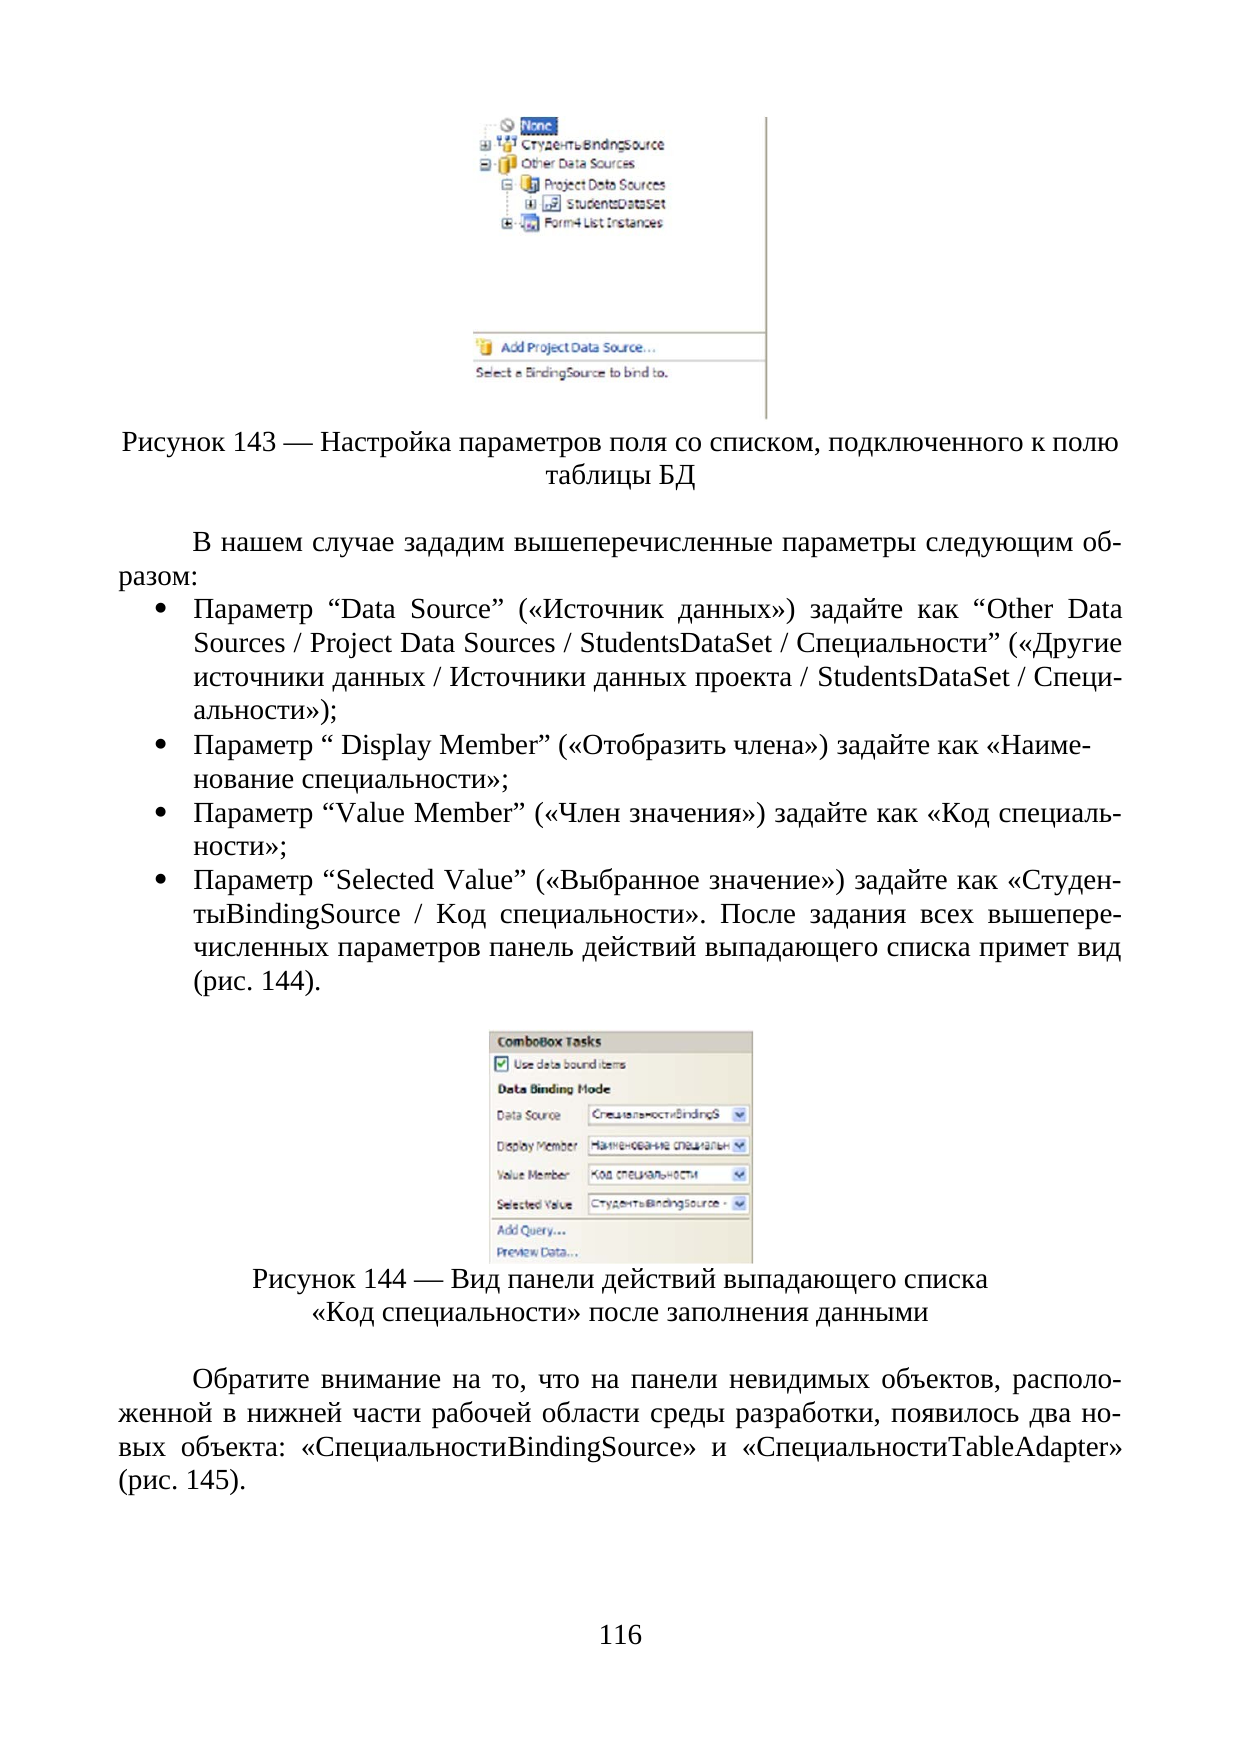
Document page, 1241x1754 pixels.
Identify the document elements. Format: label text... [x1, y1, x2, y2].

list Параметр “Data Source” («Источник данных») задайте как “Other Data Sources / Project Data Sources / StudentsDataSet / Специальности” («Другие источники данных / Источники данных проекта / StudentsDataSet / Специ- альности»); [156, 592, 1123, 726]
list Параметр “Value Member” («Член значения») задайте как «Код специаль- ности»; [156, 795, 1122, 862]
list Параметр “ Display Member” («Отобразить члена») задайте как «Наиме- [156, 726, 1184, 761]
text «Код специальности» после заполнения данными [311, 1294, 1184, 1328]
list Параметр “Selected Value” («Выбранное значение») задайте как «Студен- тыBindingSource / Kод специальности». После задания всех вышепере- численных параметров панель действий выпадающего списка примет вид (рис. 144). [156, 862, 1122, 996]
text Обратите внимание на то, что на панели невидимых объектов, располо- женной в нижней части рабочей области среды разработки, появилось два но- вых объекта: «СпециальностиBindingSource» и «СпециальностиTableAdapter» (рис. 145). [118, 1362, 1123, 1496]
text нование специальности»; [193, 761, 1184, 795]
picture [488, 1029, 754, 1264]
text Рисунок 143 — Настройка параметров поля со списком, подключенного к полю таблицы БД [118, 424, 1123, 491]
text Рисунок 144 — Вид панели действий выпадающего списка [252, 1025, 1184, 1294]
picture [472, 116, 768, 422]
text В нашем случае зададим вышеперечисленные параметры следующим об- разом: [118, 524, 1122, 592]
